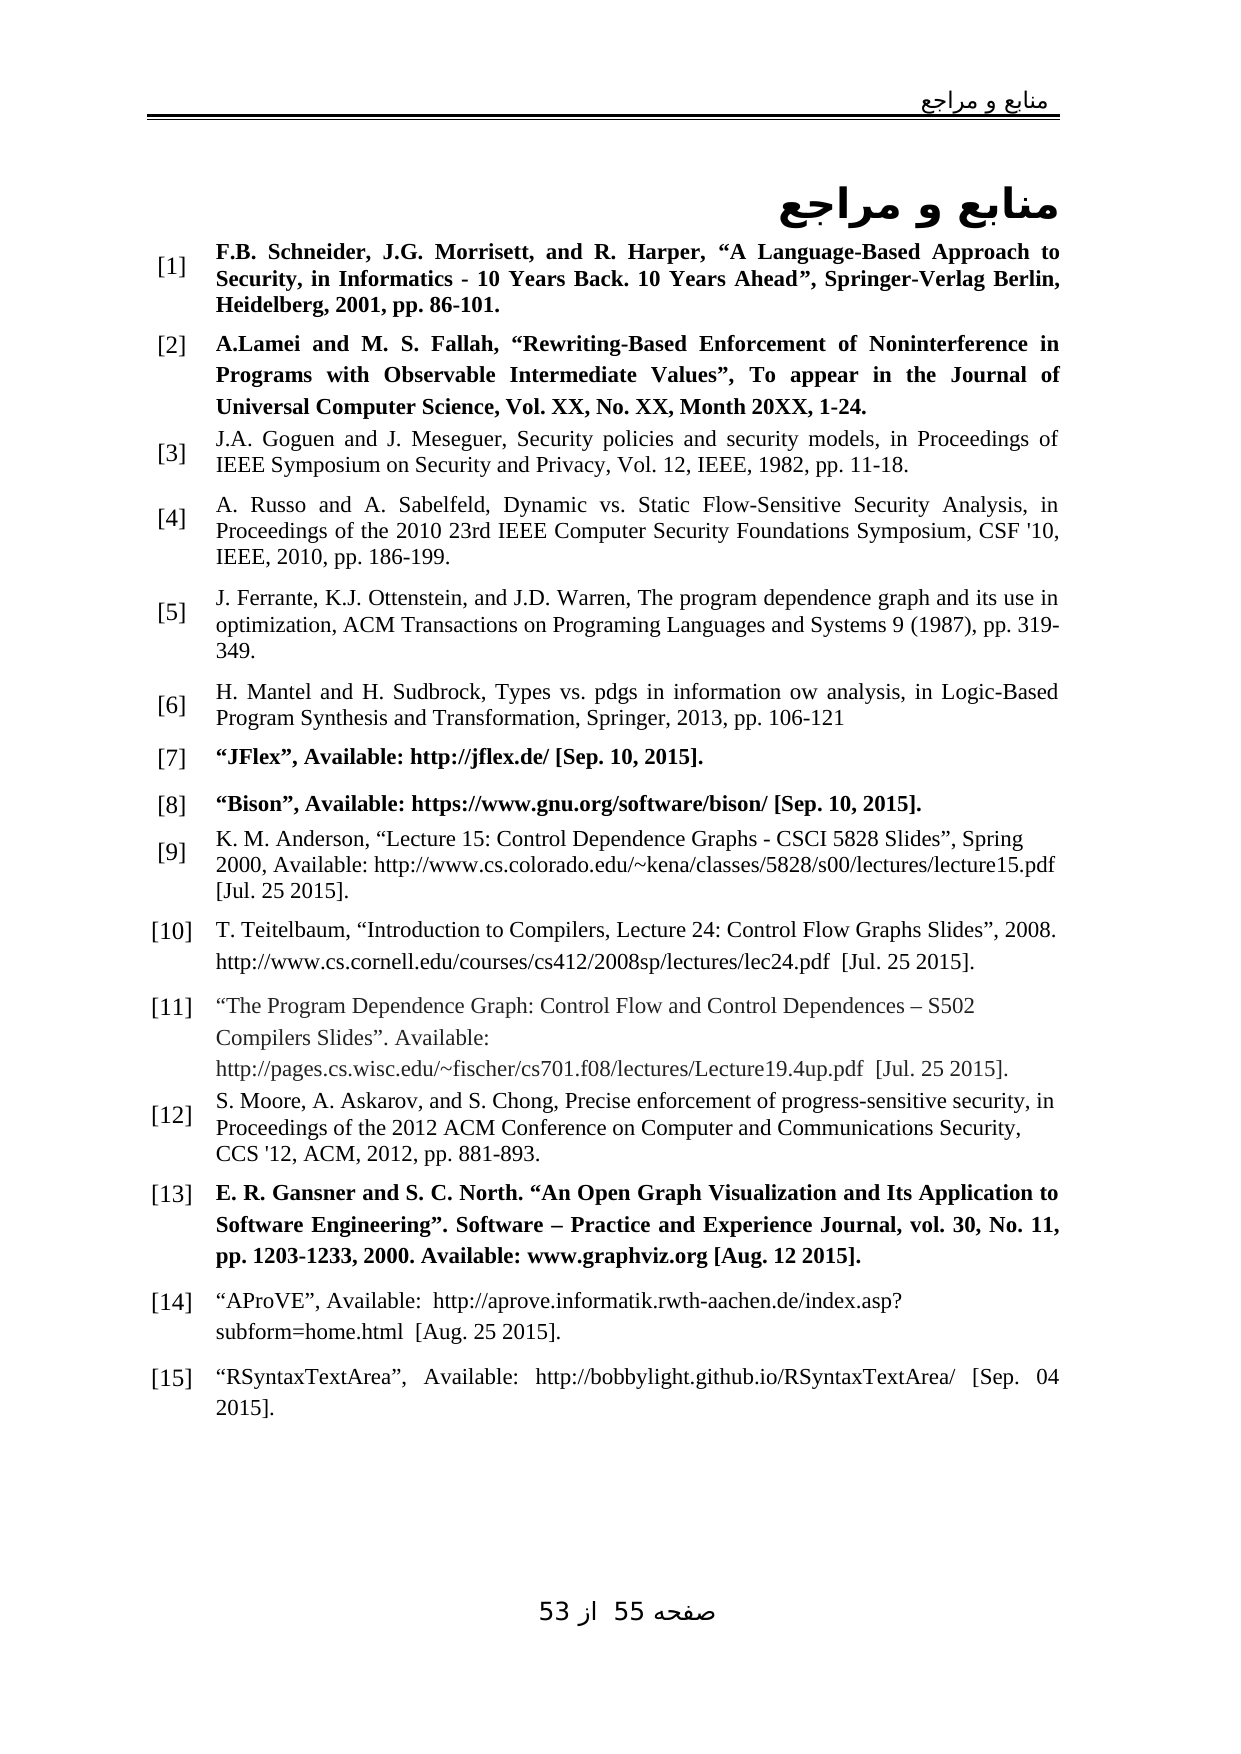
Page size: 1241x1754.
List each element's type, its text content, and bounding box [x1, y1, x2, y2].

table_cell “The Program Dependence Graph: Control Flow and Control Dependences – S502 Compilers Slides”. Available: http://pages.cs.wisc.edu/~fischer/cs701.f08/lectures/Lecture19.4up.pdf [Jul. 25 2015]. [204, 980, 1071, 1087]
table_cell [14] [139, 1274, 204, 1350]
table_cell H. Mantel and H. Sudbrock, Types vs. pdgs in information ow analysis, in Logic-Based Program Synthesis and Transformation, Springer, 2013, pp. 106-121 [204, 678, 1071, 731]
table_cell [15] [139, 1350, 204, 1427]
table_cell E. R. Gansner and S. C. North. “An Open Graph Visualization and Its Application to Software Engineering”. Software – Practice and Experience Journal, vol. 30, No. 11, pp. 1203-1233, 2000. Available: www.graphviz.org [Aug. 12 2015]. [204, 1167, 1071, 1274]
table_cell “RSyntaxTextArea”, Available: http://bobbylight.github.io/RSyntaxTextArea/ [Sep. 04 2015]. [204, 1350, 1071, 1427]
table_cell [4] [139, 491, 204, 584]
table_cell J.A. Goguen and J. Meseguer, Security policies and security models, in Proceedings of IEEE Symposium on Security and Privacy, Vol. 12, IEEE, 1982, pp. 11-18. [204, 425, 1071, 491]
table_cell K. M. Anderson, “Lecture 15: Control Dependence Graphs - CSCI 5828 Slides”, Spring 2000, Available: http://www.cs.colorado.edu/~kena/classes/5828/s00/lectures/lecture15.pdf [Jul. 25 2015]. [204, 825, 1071, 904]
subtitle منابع و مراجع [150, 180, 1060, 229]
table_cell [13] [139, 1167, 204, 1274]
table_cell A.Lamei and M. S. Fallah, “Rewriting-Based Enforcement of Noninterference in Programs with Observable Intermediate Values”, To appear in the Journal of Universal Computer Science, Vol. XX, No. XX, Month 20XX, 1-24. [204, 318, 1071, 425]
table_cell [11] [139, 980, 204, 1087]
table_cell [10] [139, 904, 204, 980]
table_cell A. Russo and A. Sabelfeld, Dynamic vs. Static Flow-Sensitive Security Analysis, in Proceedings of the 2010 23rd IEEE Computer Security Foundations Symposium, CSF '10, IEEE, 2010, pp. 186-199. [204, 491, 1071, 584]
table_cell [8] [139, 778, 204, 824]
table_cell [3] [139, 425, 204, 491]
table_cell S. Moore, A. Askarov, and S. Chong, Precise enforcement of progress-sensitive security, in Proceedings of the 2012 ACM Conference on Computer and Communications Security, CCS '12, ACM, 2012, pp. 881-893. [204, 1088, 1071, 1167]
table_cell [6] [139, 678, 204, 731]
table_cell [9] [139, 825, 204, 904]
table_cell [5] [139, 584, 204, 678]
table_header F.B. Schneider, J.G. Morrisett, and R. Harper, “A Language-Based Approach to Security, in Informatics - 10 Years Back. 10 Years Ahead”, Springer-Verlag Berlin, Heidelberg, 2001, pp. 86-101. [204, 238, 1071, 317]
table_header [1] [139, 238, 204, 317]
table_cell “AProVE”, Available: http://aprove.informatik.rwth-aachen.de/index.asp?subform=home.html [Aug. 25 2015]. [204, 1274, 1071, 1350]
table_cell [2] [139, 318, 204, 425]
table_cell “JFlex”, Available: http://jflex.de/ [Sep. 10, 2015]. [204, 731, 1071, 778]
table_cell [12] [139, 1088, 204, 1167]
table_cell J. Ferrante, K.J. Ottenstein, and J.D. Warren, The program dependence graph and its use in optimization, ACM Transactions on Programing Languages and Systems 9 (1987), pp. 319-349. [204, 584, 1071, 678]
table_cell [7] [139, 731, 204, 778]
table_cell “Bison”, Available: https://www.gnu.org/software/bison/ [Sep. 10, 2015]. [204, 778, 1071, 824]
table_cell T. Teitelbaum, “Introduction to Compilers, Lecture 24: Control Flow Graphs Slides”, 2008. http://www.cs.cornell.edu/courses/cs412/2008sp/lectures/lec24.pdf [Jul. 25 2015]. [204, 904, 1071, 980]
